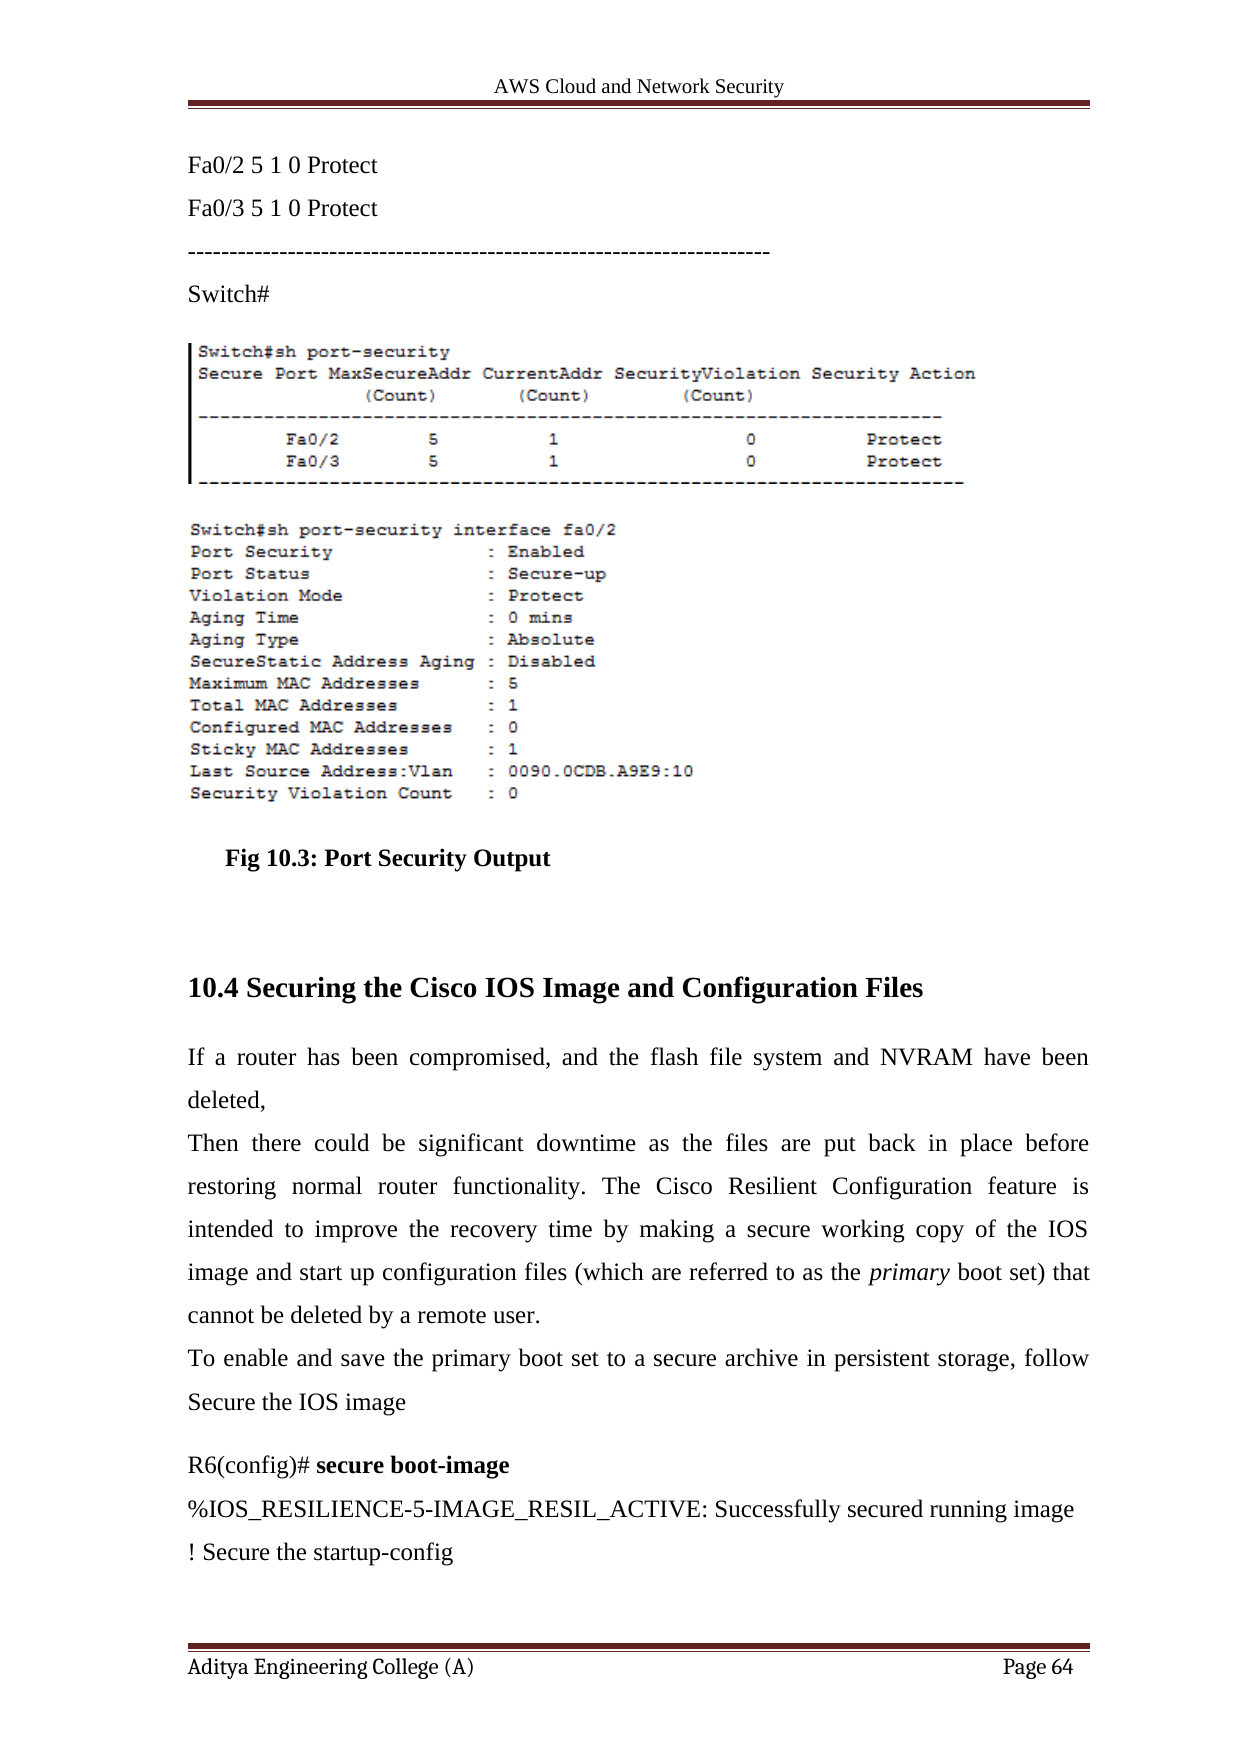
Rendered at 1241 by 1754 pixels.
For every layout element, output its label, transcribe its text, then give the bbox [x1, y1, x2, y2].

picture [187, 343, 1039, 484]
text Fa0/3 5 1 0 Protect [187, 193, 1090, 222]
text %IOS_RESILIENCE-5-IMAGE_RESIL_ACTIVE: Successfully secured running image [187, 1494, 1090, 1522]
text R6(config)# secure boot-image [187, 1451, 1090, 1479]
text Then there could be significant downtime as the files are put back in place before restoring normal router functionality. The Cisco Resilient Configuration feature is intended to improve the recovery time by making a secure working copy of the IOS image and start up configuration files (which are referred to as the primary boot set) that cannot be deleted by a remote user. [187, 1128, 1090, 1329]
text If a router has been compromised, and the flash file system and NVRAM have been deleted, [187, 1042, 1090, 1113]
text Switch# [187, 279, 1090, 308]
text ---------------------------------------------------------------------- [187, 236, 1090, 265]
text 10.4 Securing the Cisco IOS Image and Configuration Files [187, 971, 1090, 1004]
picture [187, 518, 727, 808]
text To enable and save the primary boot set to a secure archive in persistent storage, follow Secure the IOS image [187, 1343, 1090, 1415]
text Fig 10.3: Port Security Output [225, 843, 1090, 871]
text ! Secure the startup-config [187, 1537, 1090, 1566]
text Fa0/2 5 1 0 Protect [187, 150, 1090, 179]
